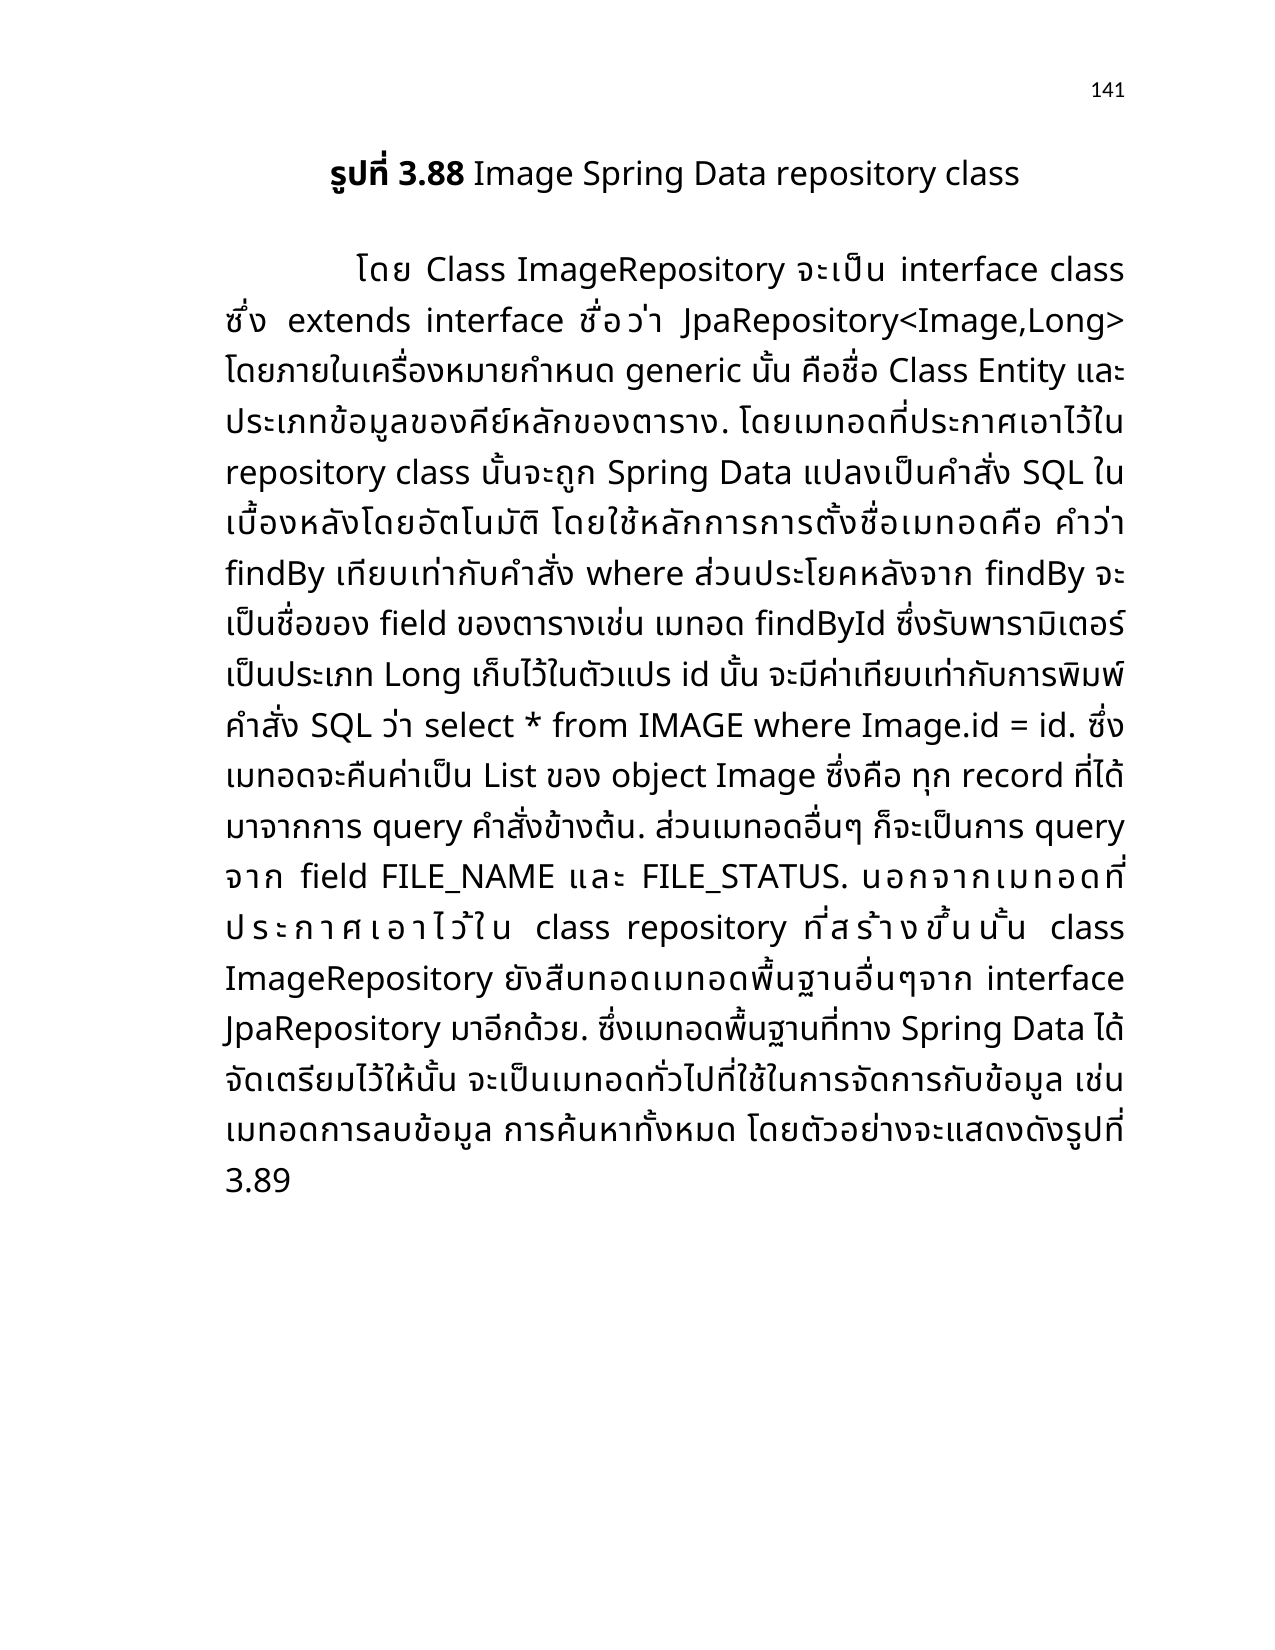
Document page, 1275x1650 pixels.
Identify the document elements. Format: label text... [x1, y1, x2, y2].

text รูปที่ 3.88 Image Spring Data repository class [225, 150, 1125, 201]
text โดย Class ImageRepository จะเป็น interface class ซึ่ง extends interface ชื่อว่า JpaRepository<Image,Long> โดยภายในเครื่องหมายกำหนด generic นั้น คือชื่อ Class Entity และประเภทข้อมูลของคีย์หลักของตาราง. โดยเมทอดที่ประกาศเอาไว้ใน repository class นั้นจะถูก Spring Data แปลงเป็นคำสั่ง SQL ในเบื้องหลังโดยอัตโนมัติ โดยใช้หลักการการตั้งชื่อเมทอดคือ คำว่า findBy เทียบเท่ากับคำสั่ง where ส่วนประโยคหลังจาก findBy จะเป็นชื่อของ field ของตารางเช่น เมทอด findById ซึ่งรับพารามิเตอร์เป็นประเภท Long เก็บไว้ในตัวแปร id นั้น จะมีค่าเทียบเท่ากับการพิมพ์คำสั่ง SQL ว่า select * from IMAGE where Image.id = id. ซึ่งเมทอดจะคืนค่าเป็น List ของ object Image ซึ่งคือ ทุก record ที่ได้มาจากการ query คำสั่งข้างต้น. ส่วนเมทอดอื่นๆ ก็จะเป็นการ query จาก field FILE_NAME และ FILE_STATUS. นอกจากเมทอดที่ประกาศเอาไว้ใน class repository ที่สร้างขึ้นนั้น class ImageRepository ยังสืบทอดเมทอดพื้นฐานอื่นๆจาก interface JpaRepository มาอีกด้วย. ซึ่งเมทอดพื้นฐานที่ทาง Spring Data ได้จัดเตรียมไว้ให้นั้น จะเป็นเมทอดทั่วไปที่ใช้ในการจัดการกับข้อมูล เช่น เมทอดการลบข้อมูล การค้นหาทั้งหมด โดยตัวอย่างจะแสดงดังรูปที่ 3.89 [225, 246, 1125, 1202]
